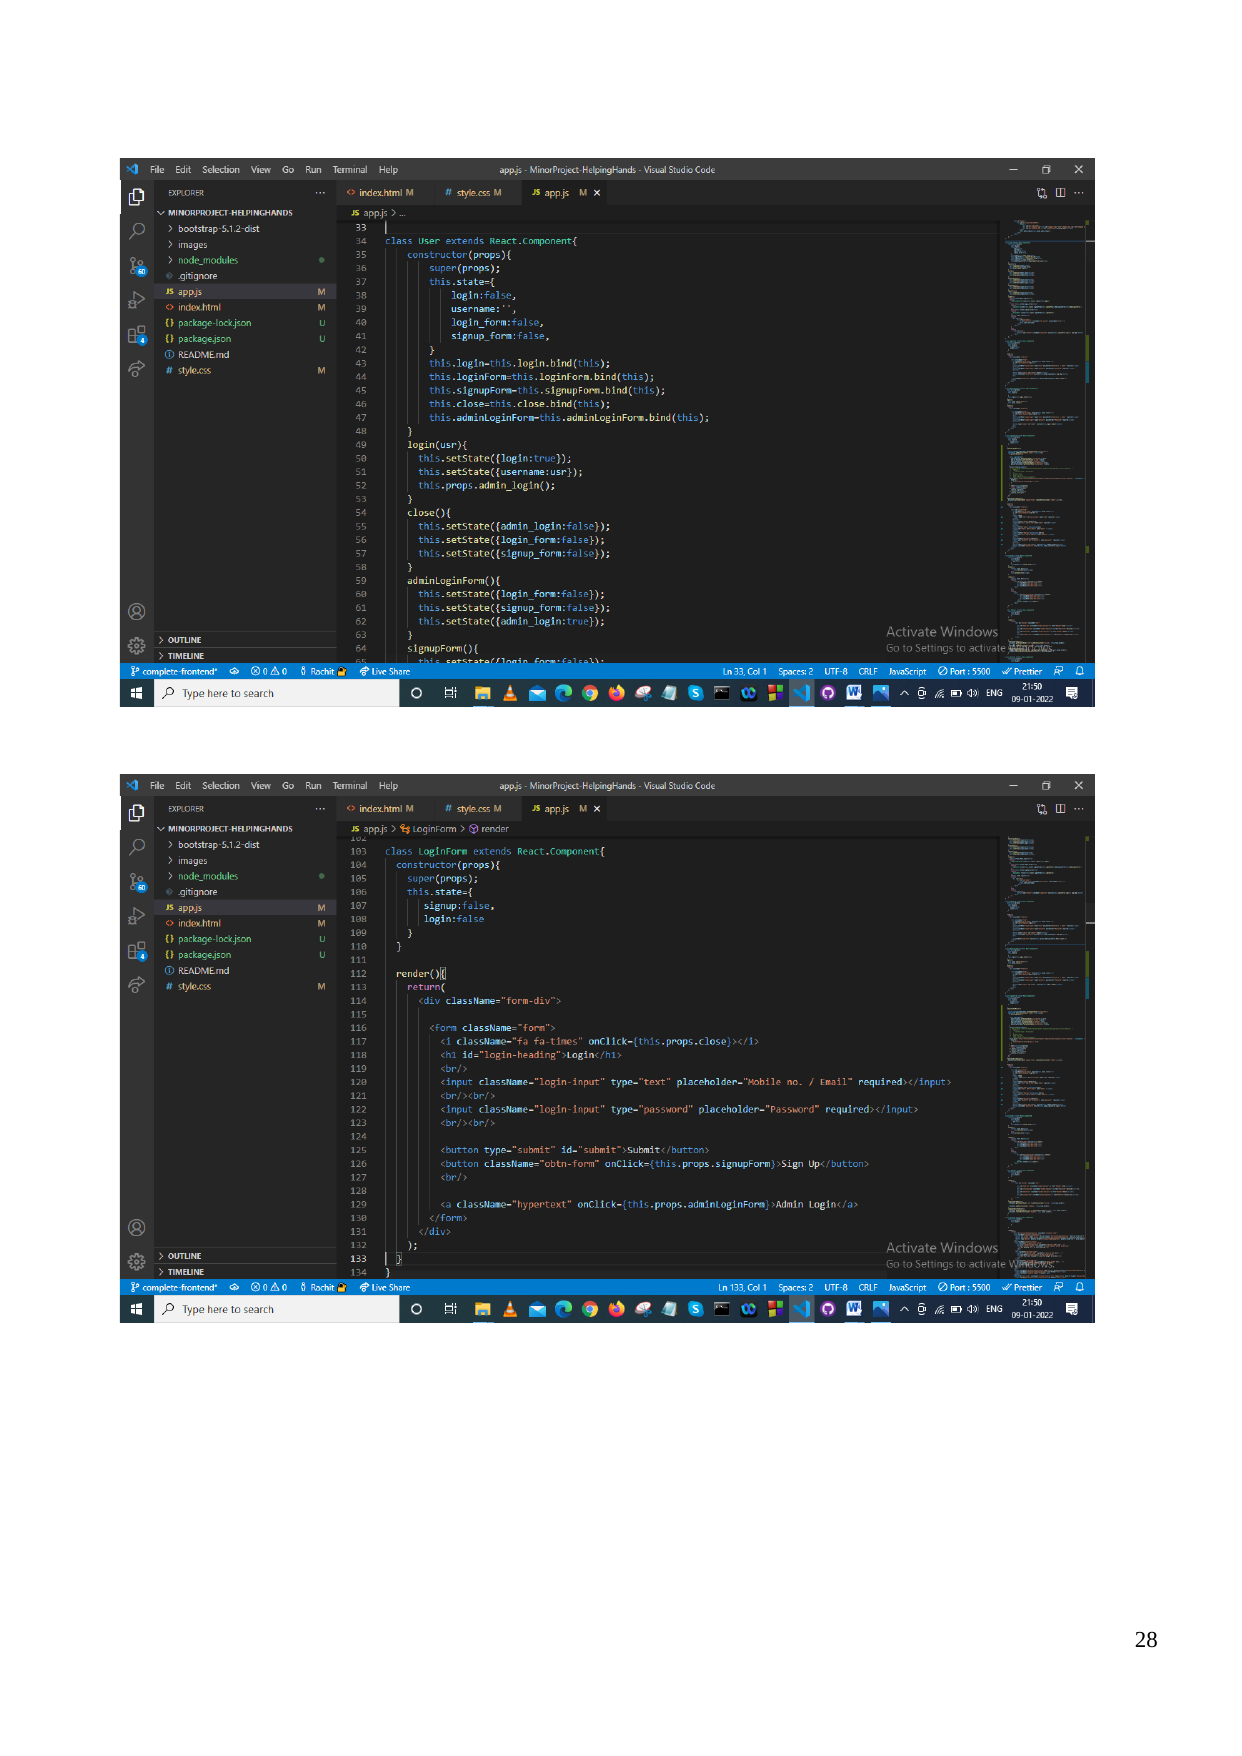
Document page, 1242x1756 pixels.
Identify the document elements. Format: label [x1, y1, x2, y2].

picture [119, 774, 1095, 1323]
picture [119, 158, 1095, 707]
